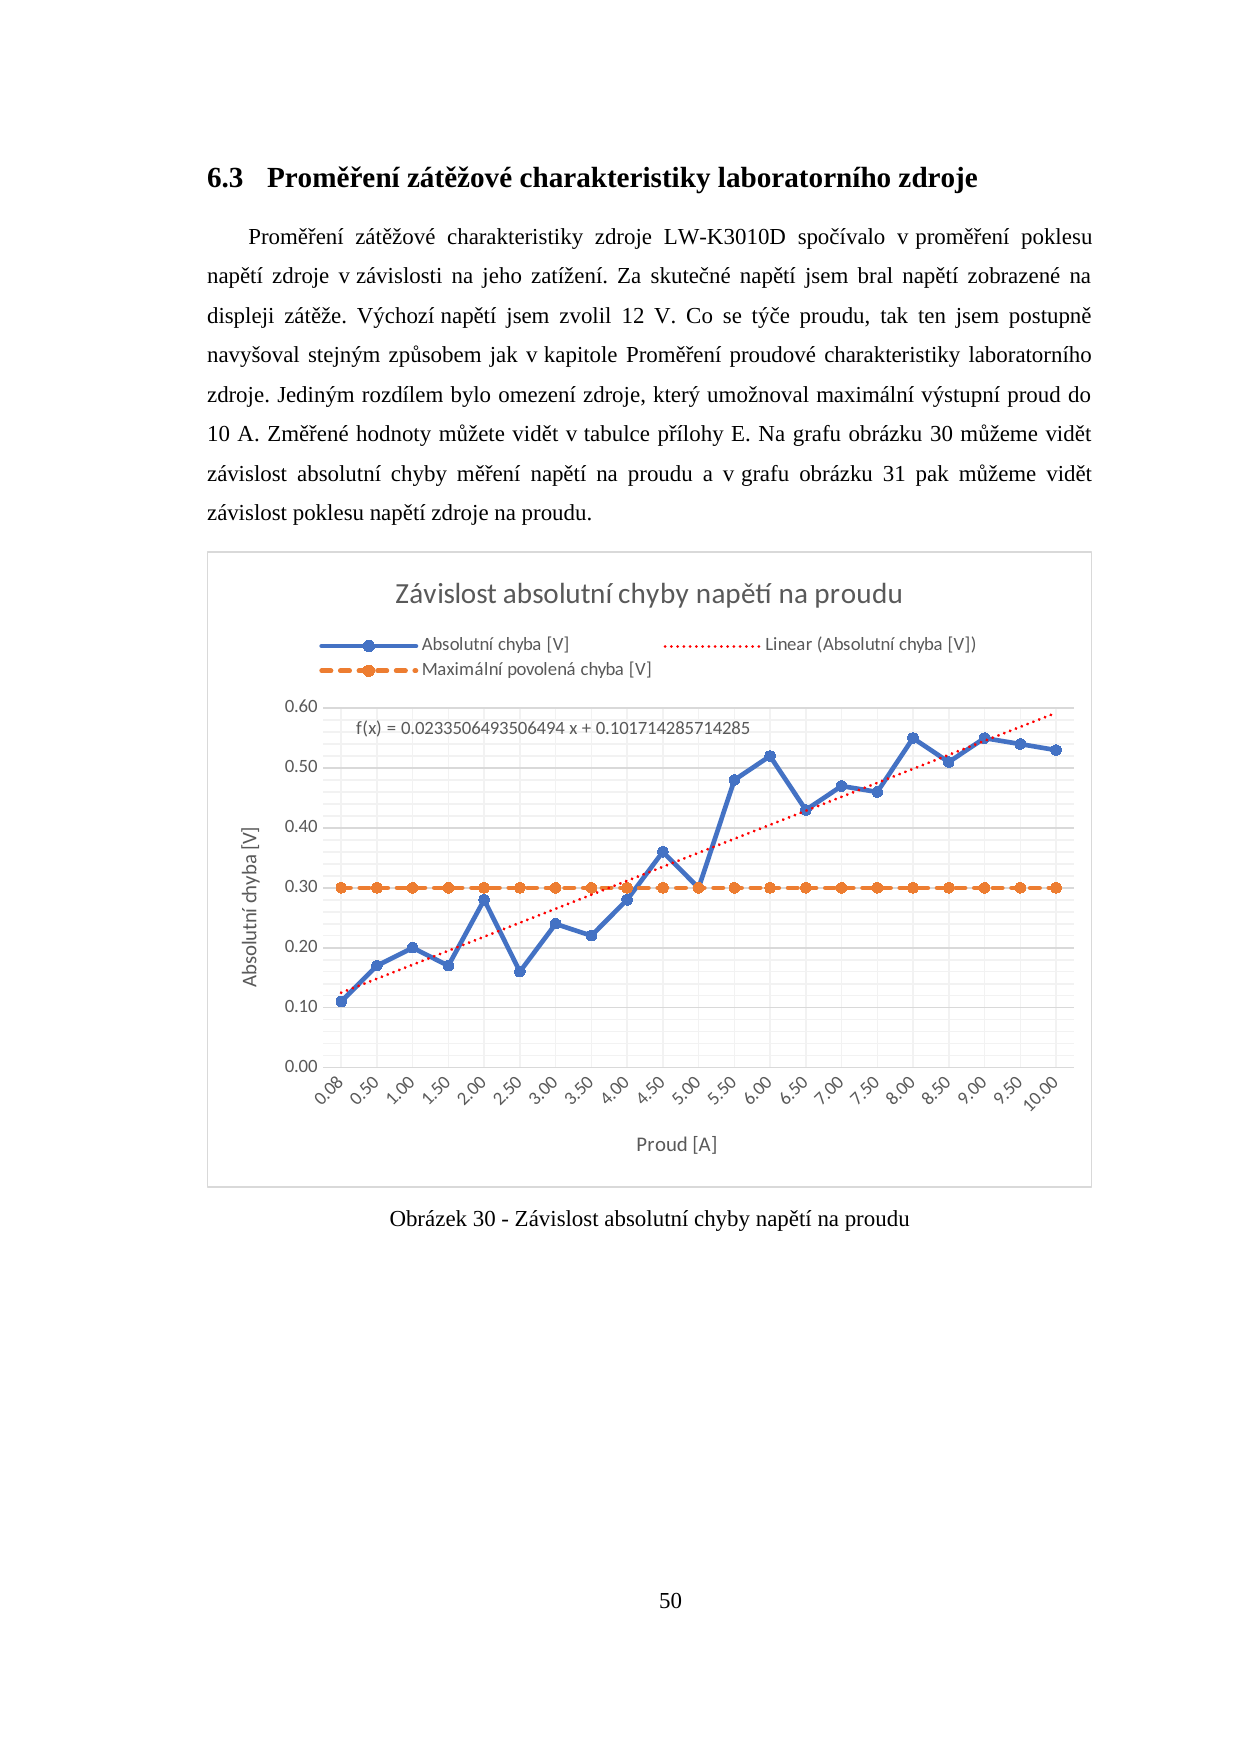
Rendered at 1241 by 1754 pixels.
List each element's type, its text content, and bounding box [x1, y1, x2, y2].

text Obrázek 30 - Závislost absolutní chyby napětí na proudu [207, 1205, 1092, 1231]
text Proměření zátěžové charakteristiky zdroje LW-K3010D spočívalo v proměření poklesu napětí zdroje v závislosti na jeho zatížení. Za skutečné napětí jsem bral napětí zobrazené na displeji zátěže. Výchozí napětí jsem zvolil 12 V. Co se týče proudu, tak ten jsem postupně navyšoval stejným způsobem jak v kapitole Proměření proudové charakteristiky laboratorního zdroje. Jediným rozdílem bylo omezení zdroje, který umožnoval maximální výstupní proud do 10 A. Změřené hodnoty můžete vidět v tabulce přílohy E. Na grafu obrázku 30 můžeme vidět závislost absolutní chyby měření napětí na proudu a v grafu obrázku 31 pak můžeme vidět závislost poklesu napětí zdroje na proudu. [207, 223, 1092, 526]
subtitle Proměření zátěžové charakteristiky laboratorního zdroje [207, 160, 1092, 194]
